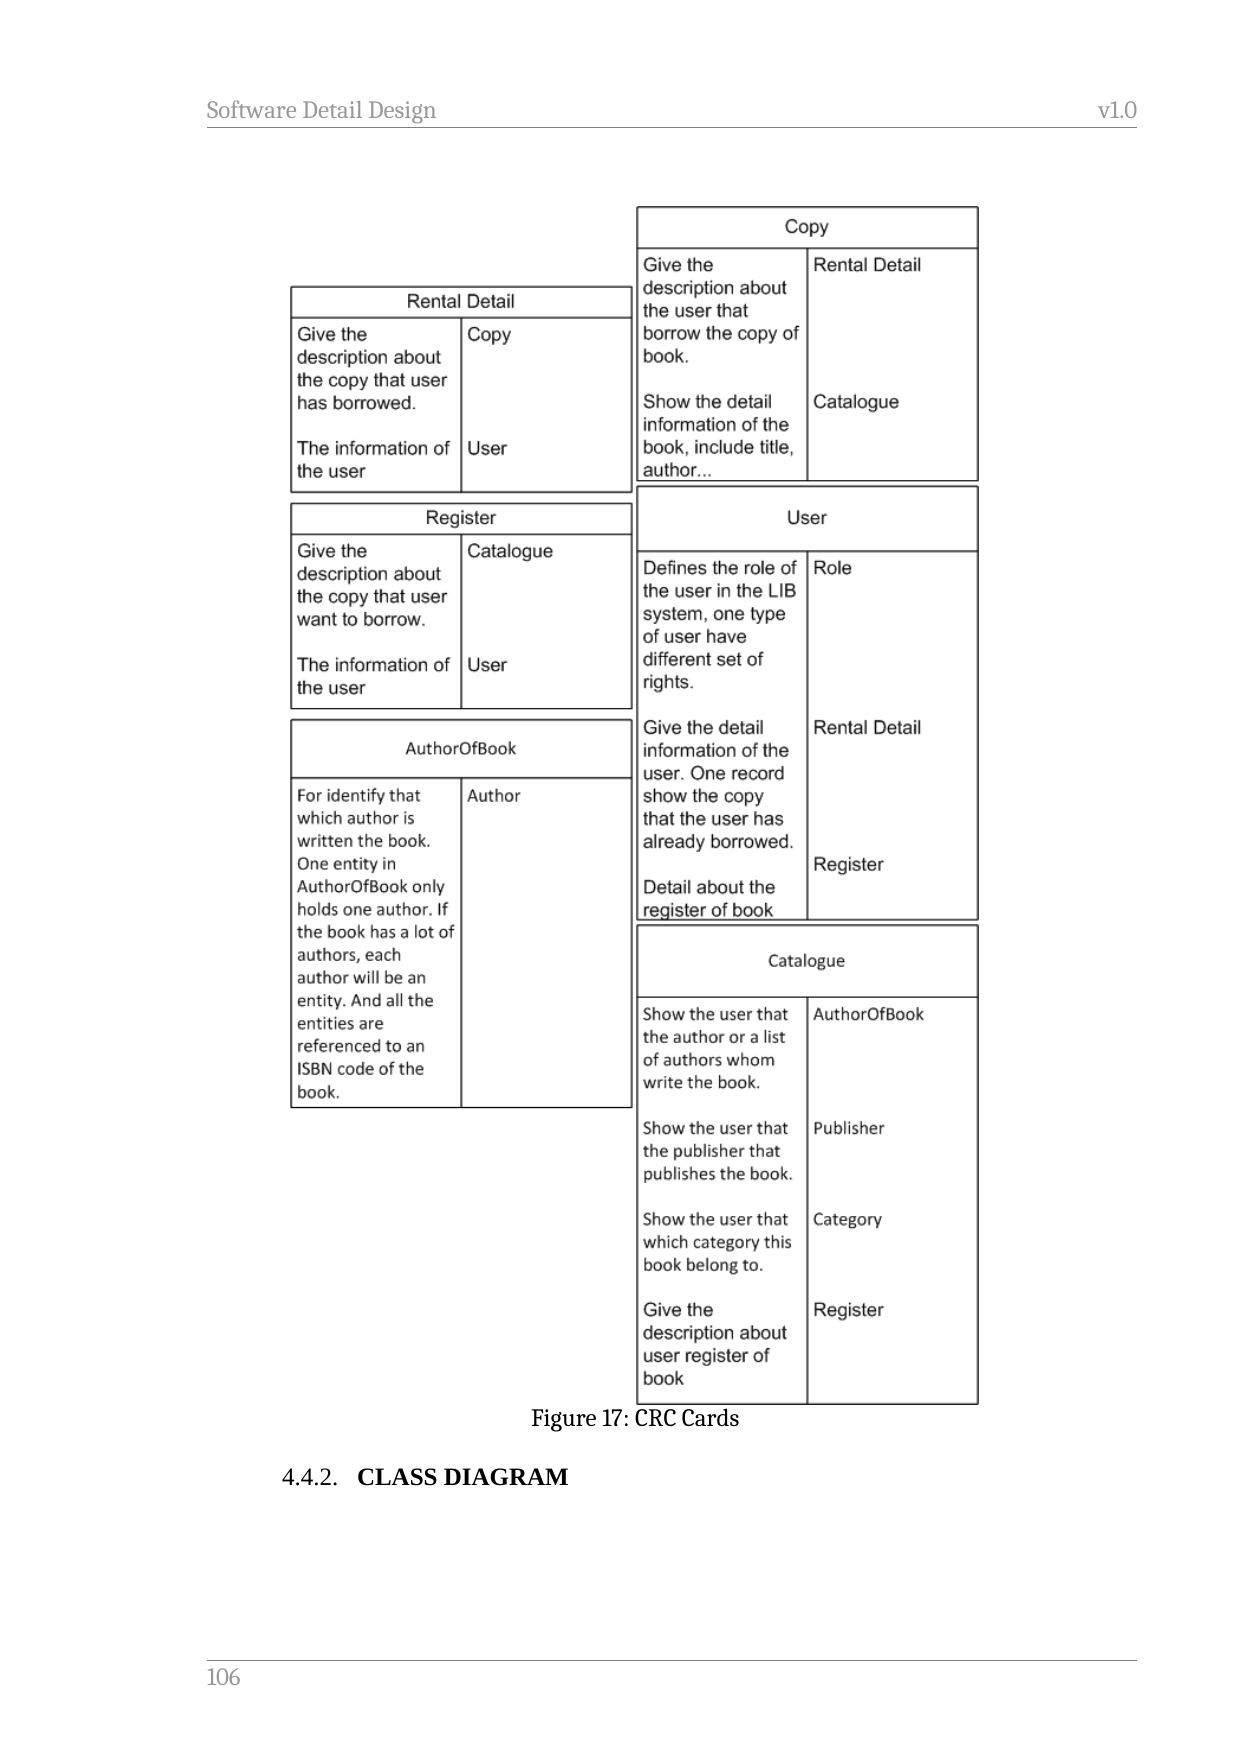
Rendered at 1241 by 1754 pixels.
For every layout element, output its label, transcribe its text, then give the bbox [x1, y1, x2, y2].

picture [290, 206, 979, 1405]
subtitle Class Diagram [282, 1462, 1063, 1491]
